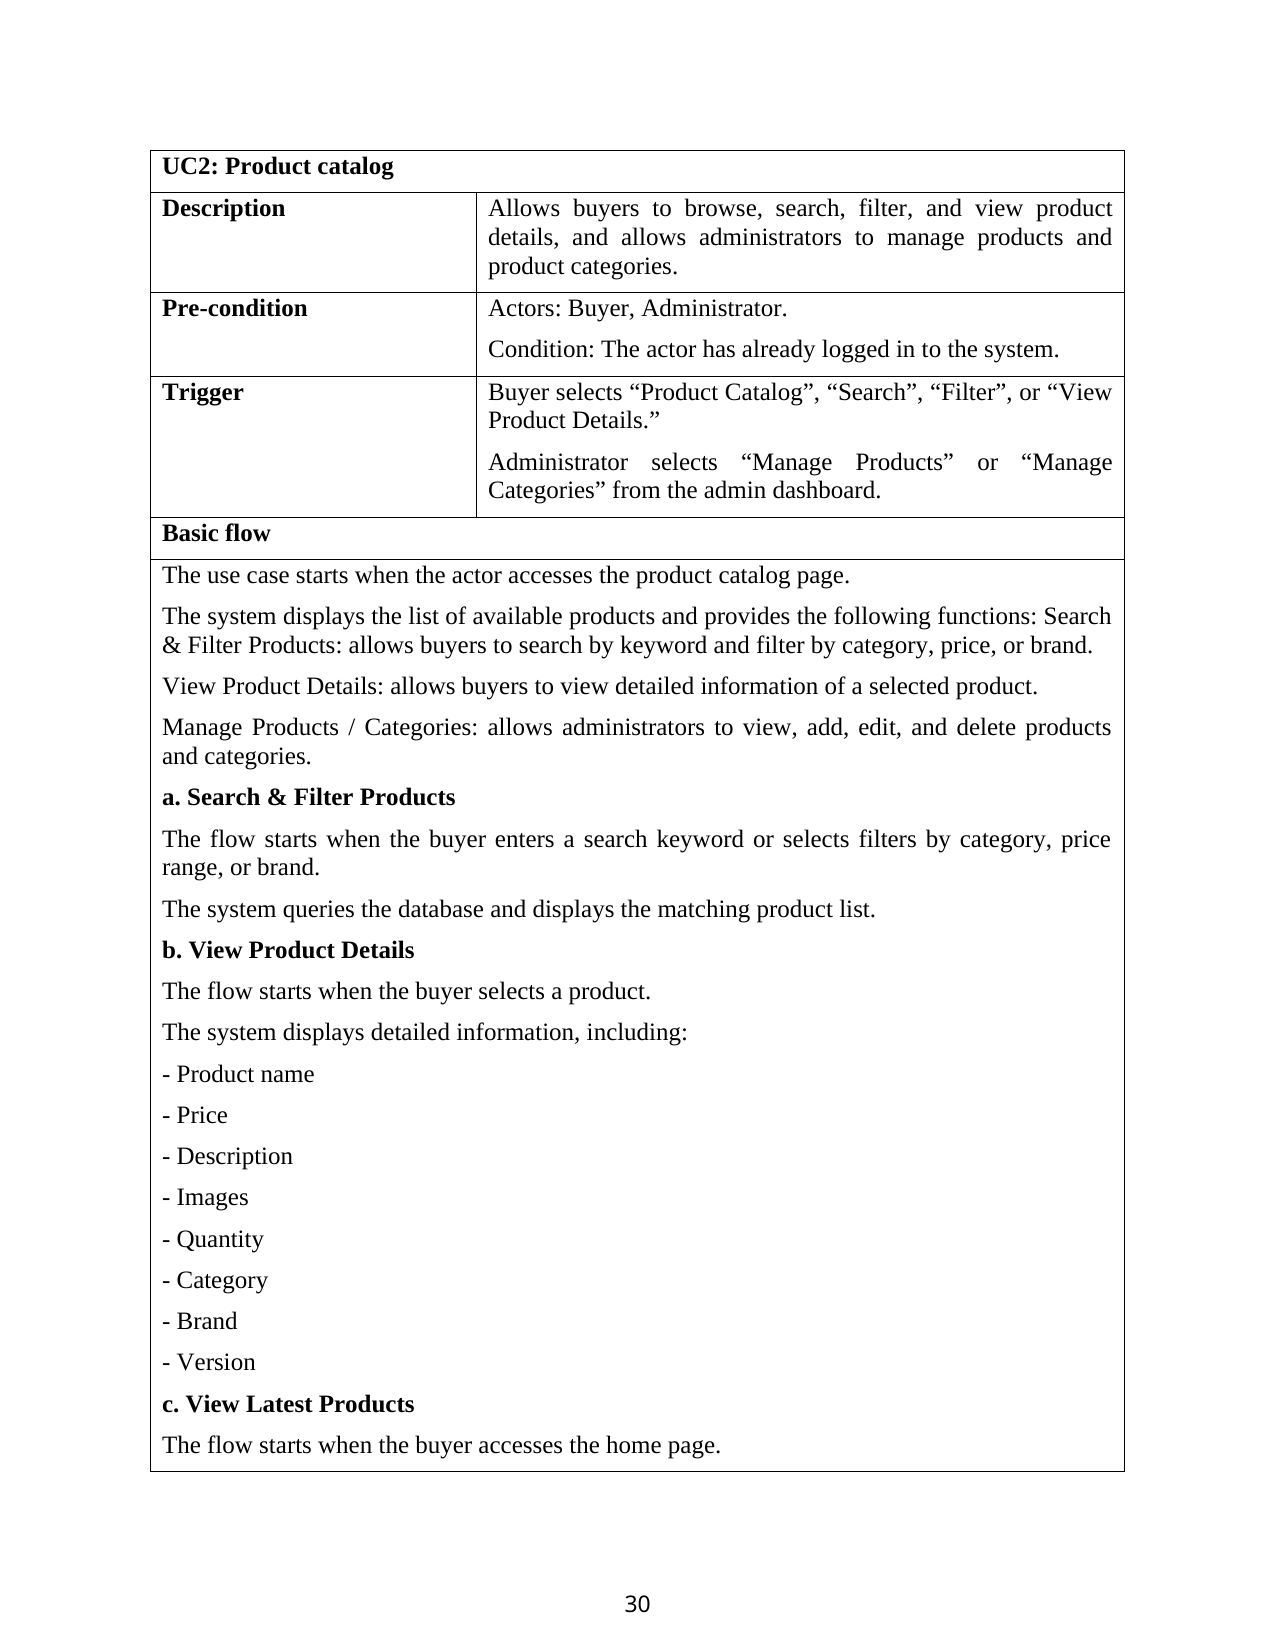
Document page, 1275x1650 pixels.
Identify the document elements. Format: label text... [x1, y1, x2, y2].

table_cell Description [151, 193, 476, 292]
table_cell Basic flow [151, 518, 1124, 559]
table_cell Actors: Buyer, Administrator. Condition: The actor has already logged in to the system. [477, 293, 1124, 376]
table_cell Allows buyers to browse, search, filter, and view product details, and allows administrators to manage products and product categories. [477, 193, 1124, 292]
table_header UC2: Product catalog [151, 151, 1124, 192]
table_cell Trigger [151, 377, 476, 517]
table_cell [151, 560, 1124, 1471]
table_cell Pre-condition [151, 293, 476, 376]
table_cell Buyer selects “Product Catalog”, “Search”, “Filter”, or “View Product Details.” Administrator selects “Manage Products” or “Manage Categories” from the admin dashboard. [477, 377, 1124, 517]
